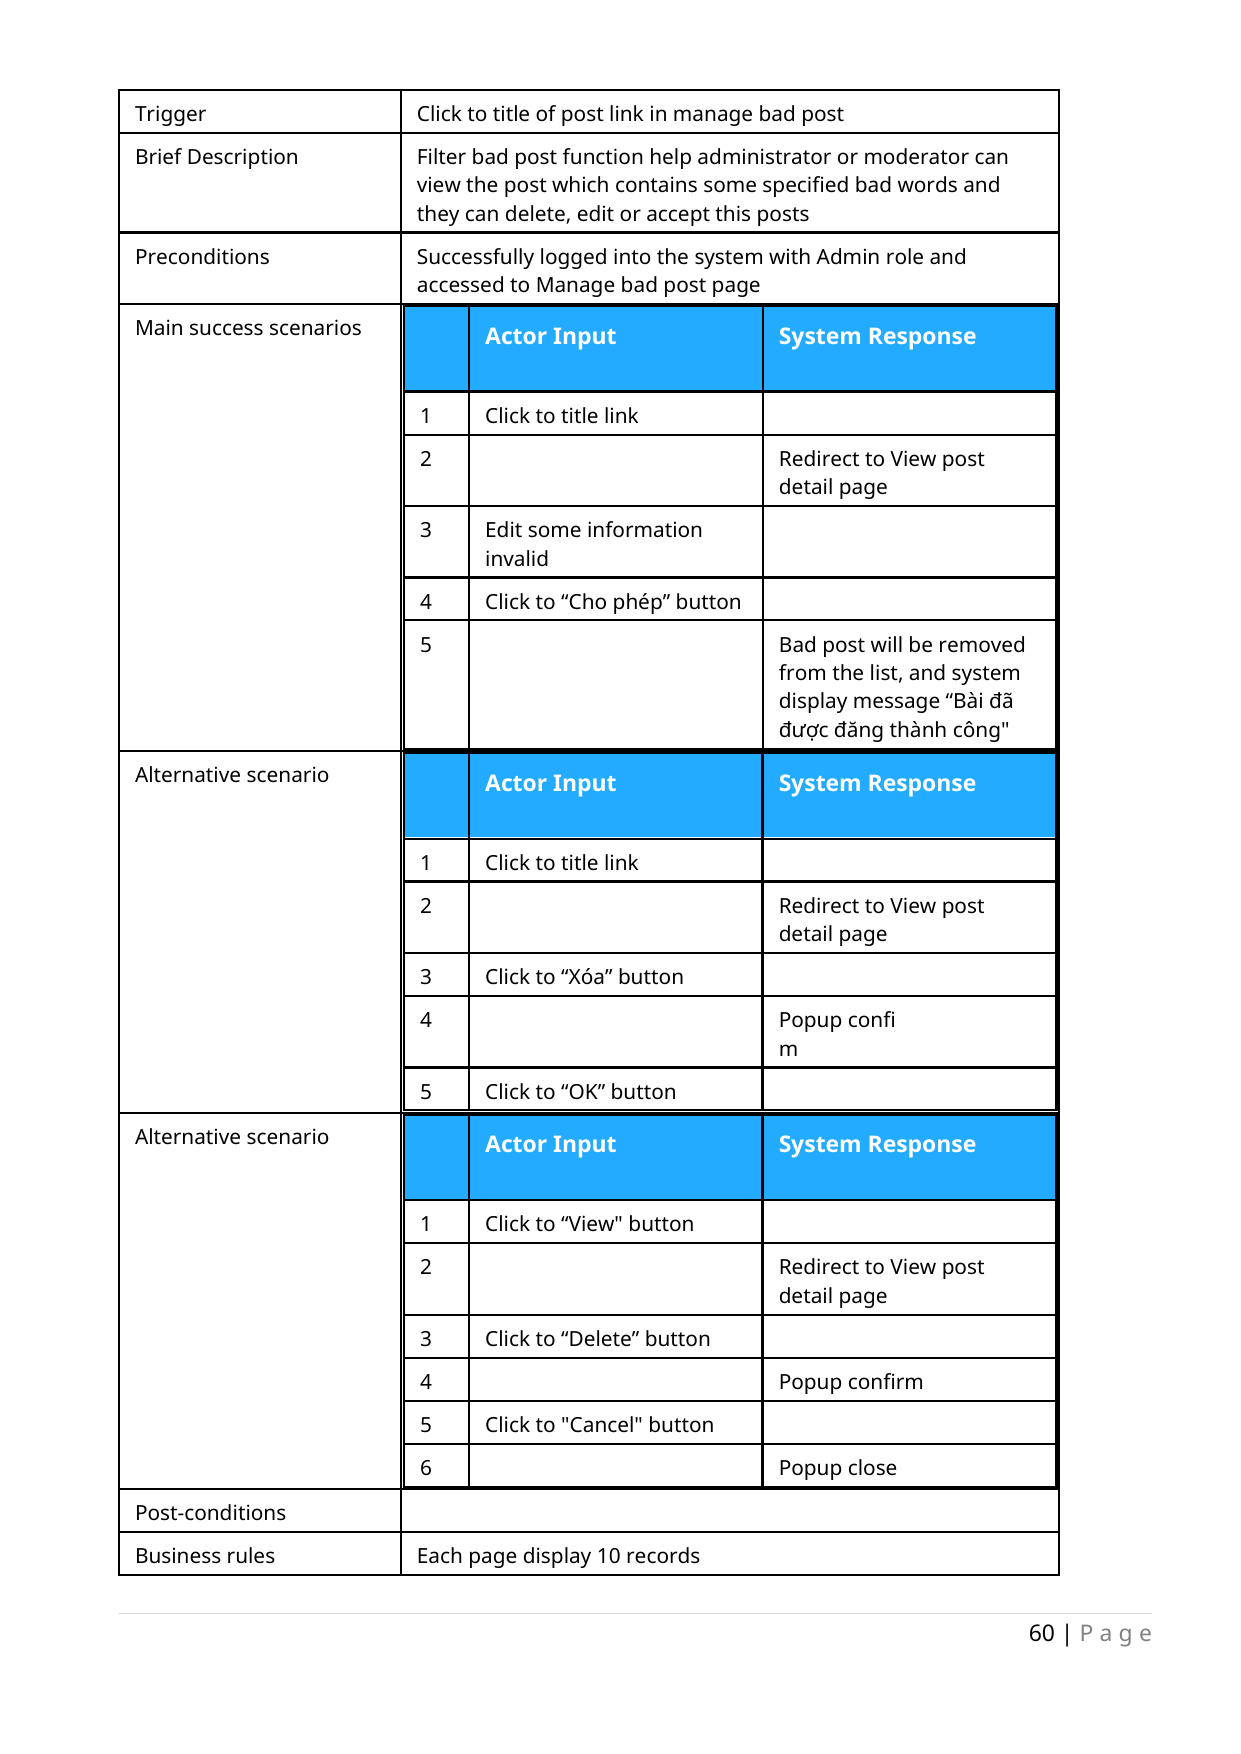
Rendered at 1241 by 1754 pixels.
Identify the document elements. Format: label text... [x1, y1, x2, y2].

table_cell Post-conditions [120, 1490, 400, 1531]
table_cell [764, 393, 1055, 434]
table_cell [764, 579, 1055, 619]
table_cell [764, 997, 1055, 1066]
table_cell [764, 1445, 1055, 1486]
table_cell [764, 436, 1055, 505]
table_cell [764, 883, 1055, 952]
table_cell [764, 621, 1055, 748]
table_cell Alternative scenario [120, 752, 400, 1112]
table_cell Alternative scenario [120, 1114, 400, 1488]
table_cell [764, 1402, 1055, 1443]
table_cell [764, 840, 1055, 880]
table_cell [764, 1359, 1055, 1400]
table_cell [470, 1445, 761, 1486]
table_cell [405, 954, 468, 995]
table_cell [764, 507, 1055, 576]
table_cell Main success scenarios [120, 305, 400, 750]
table_cell [405, 1402, 468, 1443]
table_cell [470, 1359, 761, 1400]
table_cell [405, 883, 468, 952]
table_cell [470, 393, 762, 434]
table_cell [470, 579, 762, 619]
table_cell [405, 1244, 468, 1314]
table_cell [405, 436, 468, 505]
table_cell [405, 1445, 468, 1486]
table_cell Successfully logged into the system with Admin role and accessed to Manage bad post page [402, 234, 1058, 303]
table_cell [764, 1316, 1055, 1357]
table_cell Preconditions [120, 234, 400, 303]
table_cell [405, 840, 468, 880]
table_cell Each page display 10 records [402, 1533, 1058, 1574]
table_cell Business rules [120, 1533, 400, 1574]
table_cell [405, 1359, 468, 1400]
table_cell [764, 954, 1055, 995]
table_cell Click to title of post link in manage bad post [402, 91, 1058, 132]
table_cell [405, 579, 468, 619]
table_cell [470, 436, 762, 505]
table_cell [470, 1244, 761, 1314]
table_cell [470, 507, 762, 576]
table_cell Trigger [120, 91, 400, 132]
table_cell [470, 1069, 761, 1109]
table_cell Brief Description [120, 134, 400, 231]
table_cell [470, 1402, 761, 1443]
table_cell [405, 997, 468, 1066]
table_cell [470, 997, 761, 1066]
table_cell [405, 393, 468, 434]
table_cell [405, 1069, 468, 1109]
table_cell Filter bad post function help administrator or moderator can view the post which contains some specified bad words and they can delete, edit or accept this posts [402, 134, 1058, 231]
table_cell [405, 621, 468, 748]
table_cell [405, 507, 468, 576]
table_cell [764, 1244, 1055, 1314]
table_cell [470, 1201, 761, 1242]
table_cell [405, 1201, 468, 1242]
table_cell [764, 1201, 1055, 1242]
table_cell [470, 840, 761, 880]
table_cell [764, 1069, 1055, 1109]
table_cell [470, 1316, 761, 1357]
table_cell [470, 883, 761, 952]
table_cell [470, 954, 761, 995]
table_cell [405, 1316, 468, 1357]
table_cell [470, 621, 762, 748]
table_cell [402, 1490, 1058, 1531]
